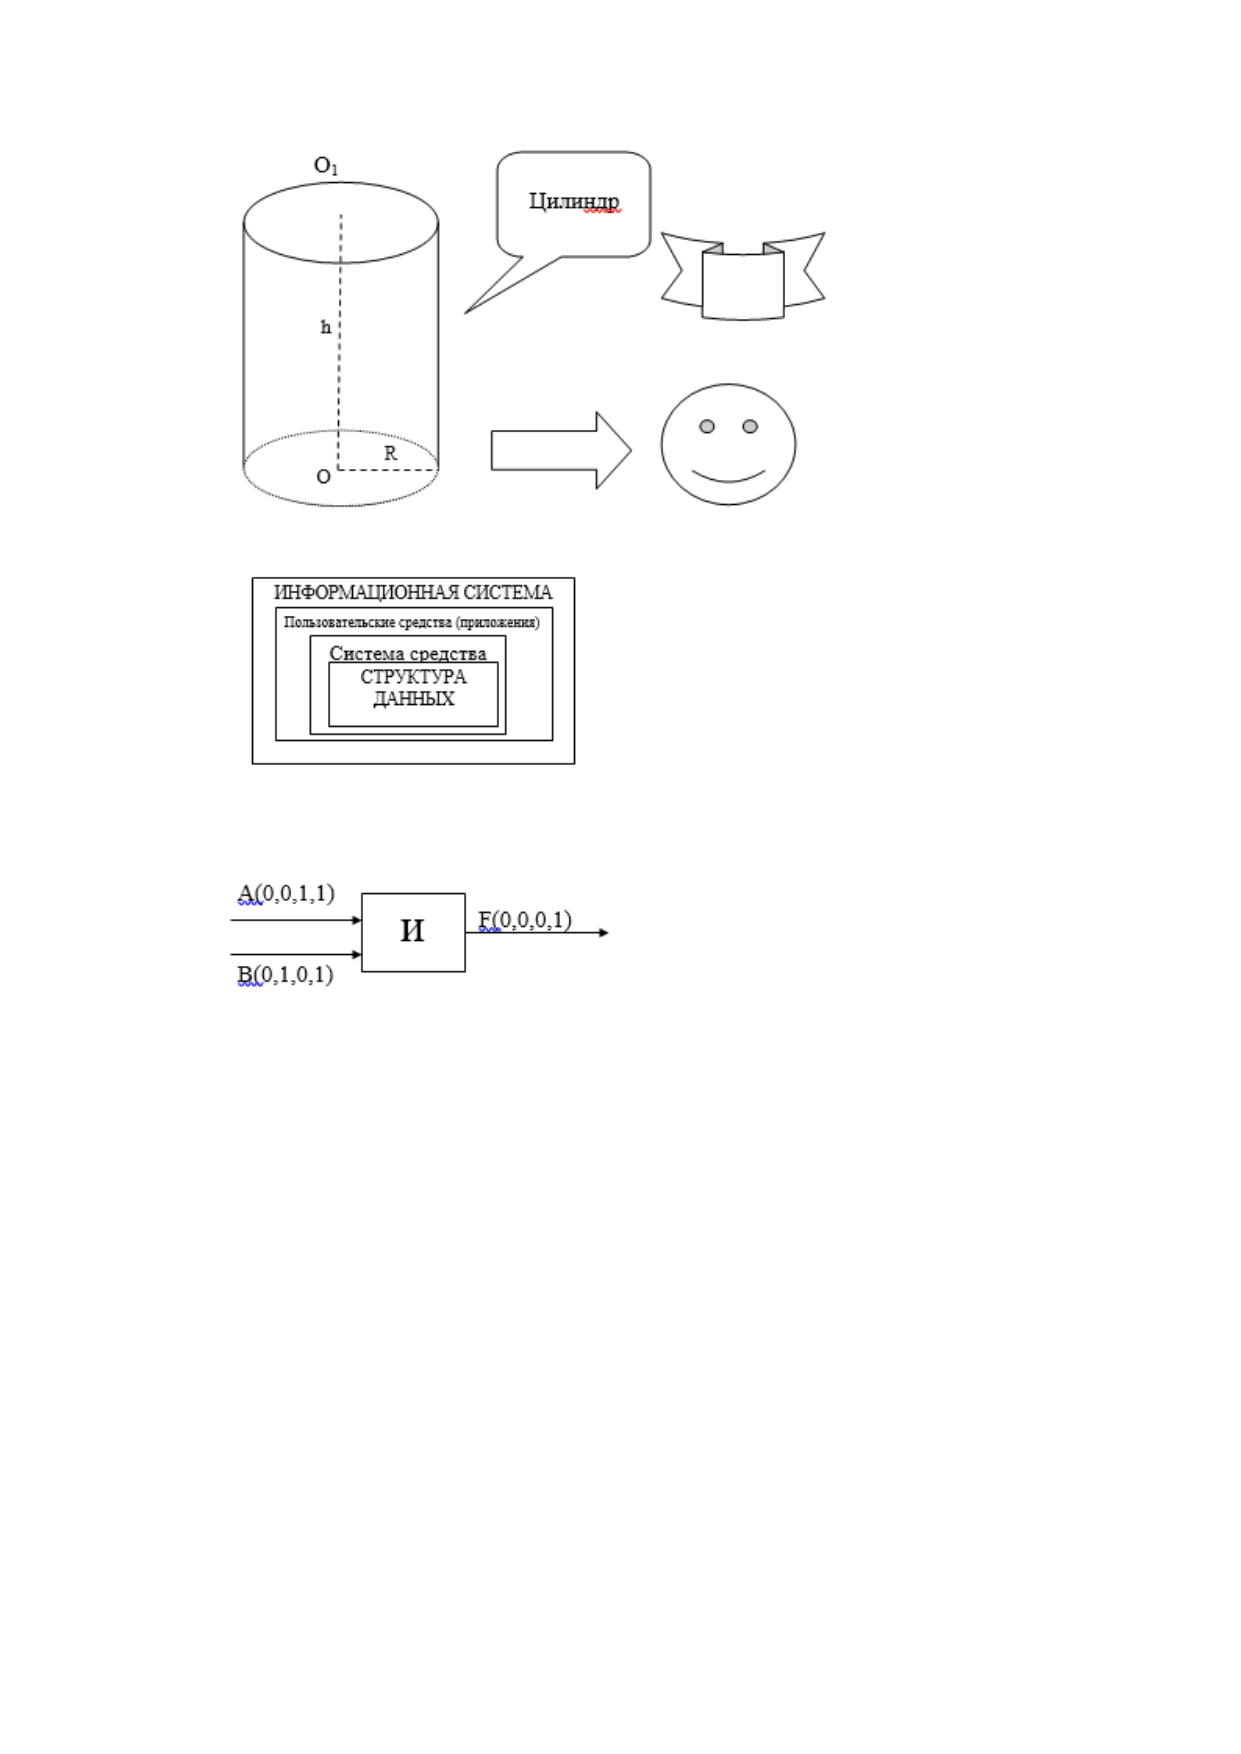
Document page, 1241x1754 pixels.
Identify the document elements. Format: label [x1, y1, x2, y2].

picture [177, 118, 846, 1015]
